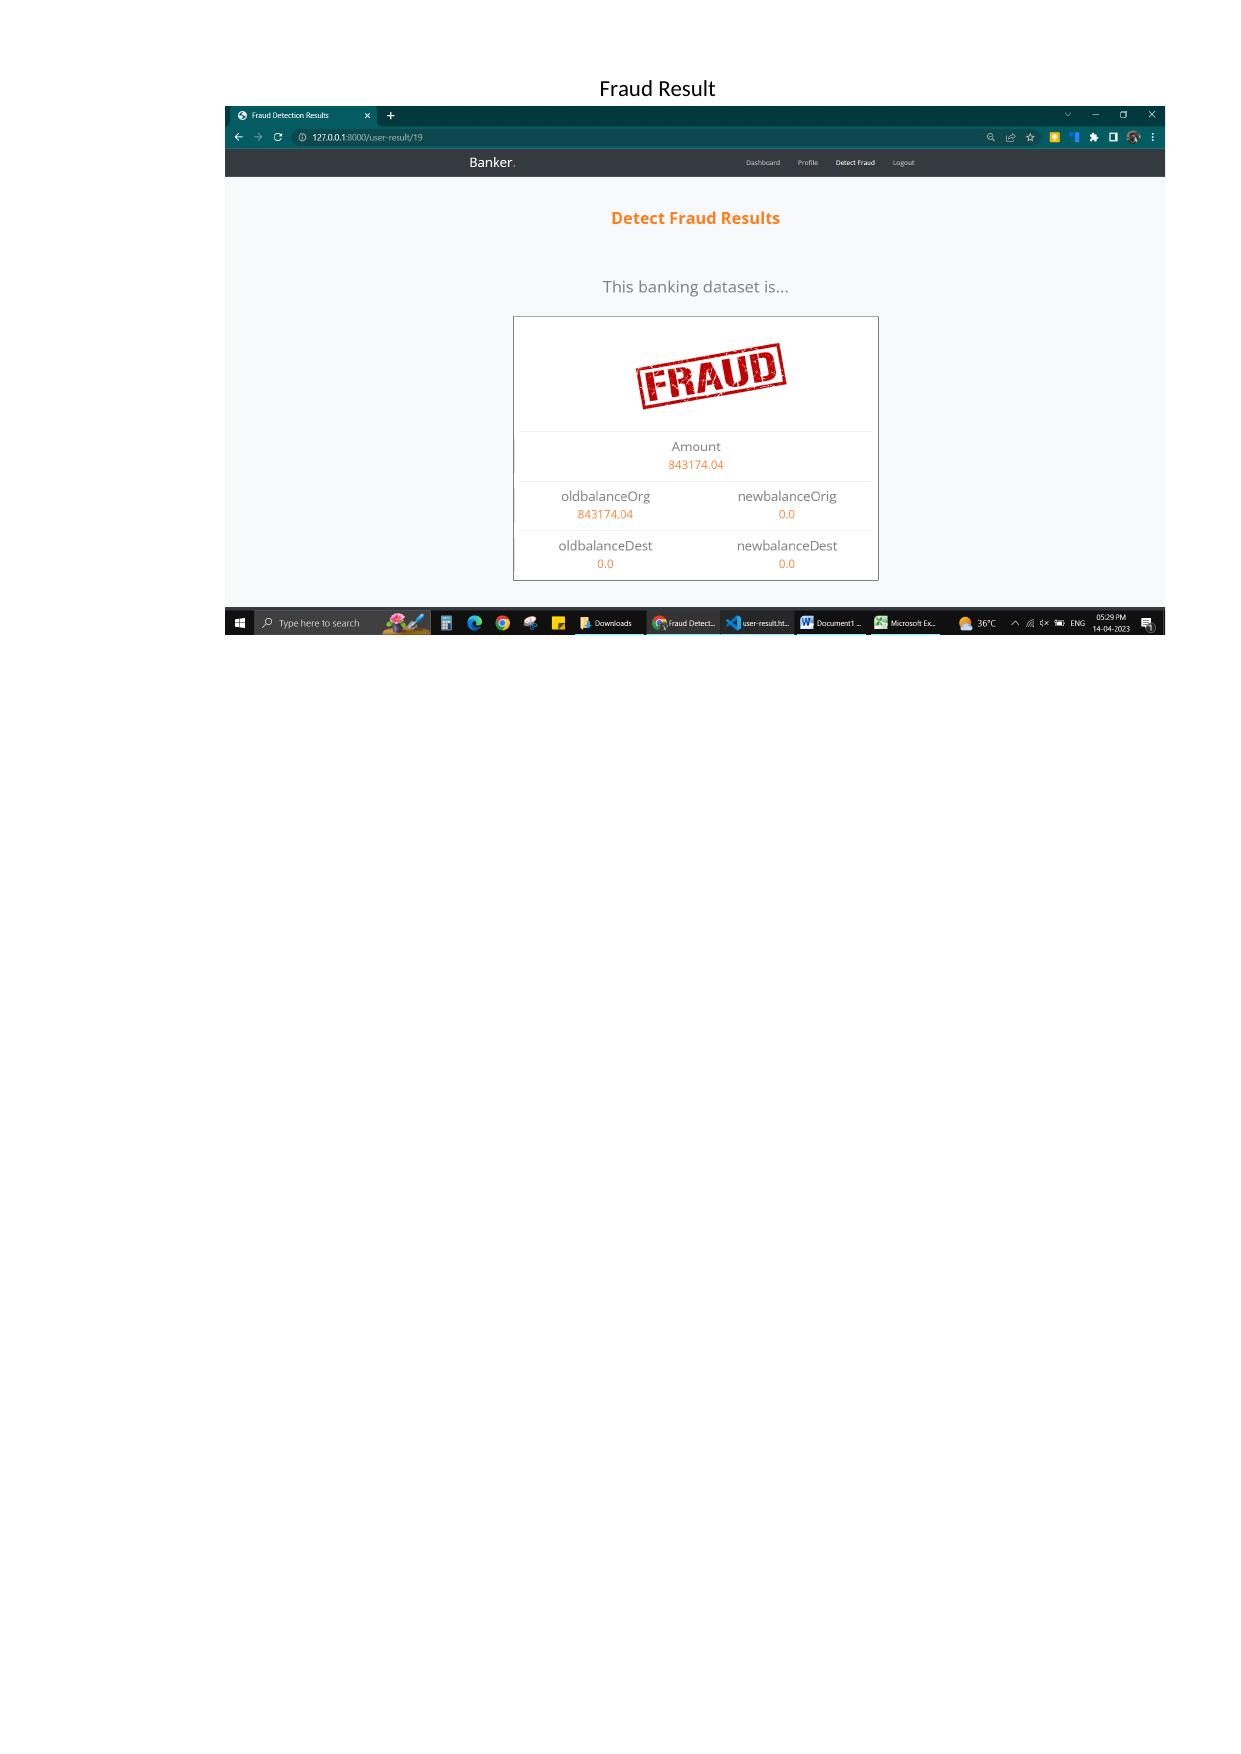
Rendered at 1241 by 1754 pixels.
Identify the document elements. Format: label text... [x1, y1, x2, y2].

list Fraud Result [225, 74, 1090, 102]
picture [225, 106, 1166, 635]
